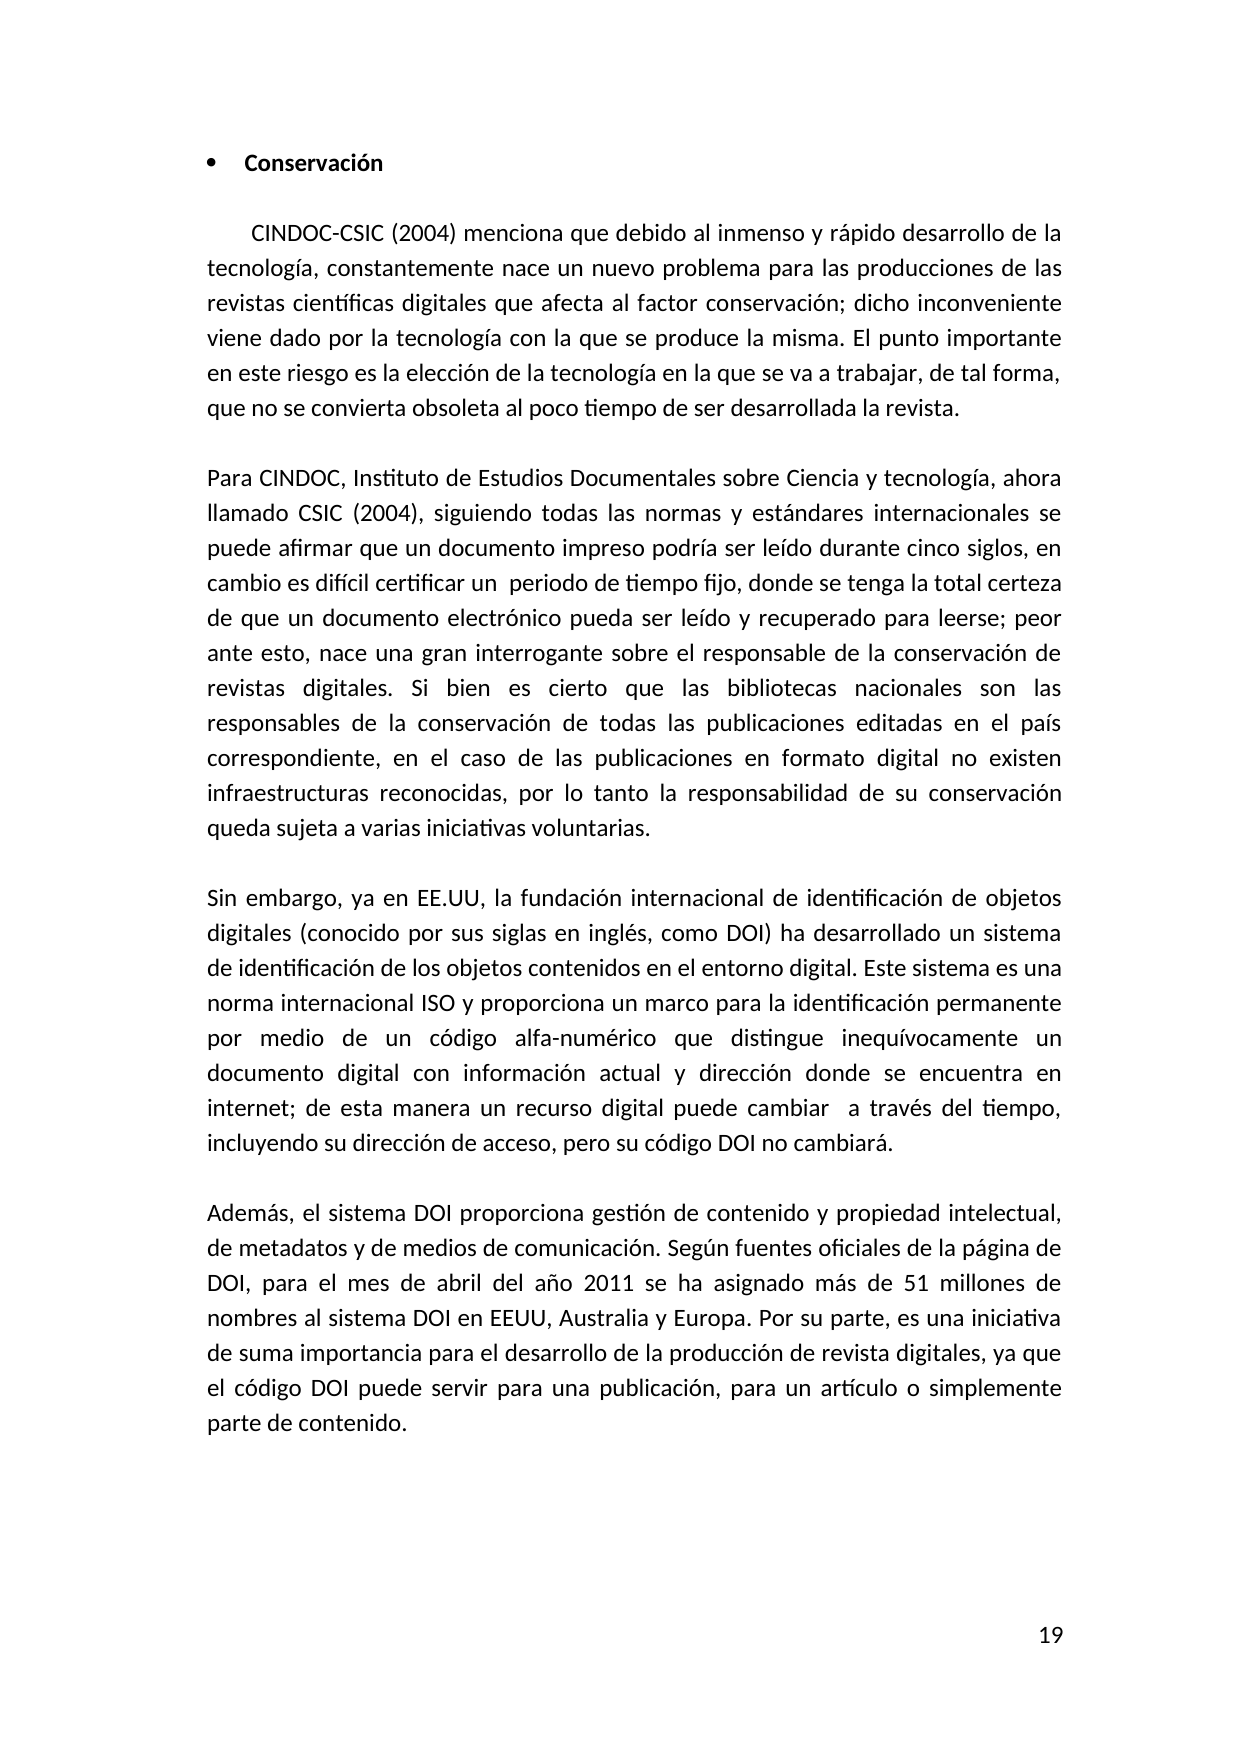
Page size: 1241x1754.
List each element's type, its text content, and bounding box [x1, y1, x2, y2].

list Sin embargo, ya en EE.UU, la fundación internacional de identificación de objetos digitales (conocido por sus siglas en inglés, como DOI) ha desarrollado un sistema de identificación de los objetos contenidos en el entorno digital. Este sistema es una norma internacional ISO y proporciona un marco para la identificación permanente por medio de un código alfa-numérico que distingue inequívocamente un documento digital con información actual y dirección donde se encuentra en internet; de esta manera un recurso digital puede cambiar a través del tiempo, incluyendo su dirección de acceso, pero su código DOI no cambiará. [207, 883, 1063, 1158]
list Conservación [207, 148, 1063, 178]
list Además, el sistema DOI proporciona gestión de contenido y propiedad intelectual, de metadatos y de medios de comunicación. Según fuentes oficiales de la página de DOI, para el mes de abril del año 2011 se ha asignado más de 51 millones de nombres al sistema DOI en EEUU, Australia y Europa. Por su parte, es una iniciativa de suma importancia para el desarrollo de la producción de revista digitales, ya que el código DOI puede servir para una publicación, para un artículo o simplemente parte de contenido. [207, 1198, 1063, 1438]
list Para CINDOC, Instituto de Estudios Documentales sobre Ciencia y tecnología, ahora llamado CSIC (2004), siguiendo todas las normas y estándares internacionales se puede afirmar que un documento impreso podría ser leído durante cinco siglos, en cambio es difícil certificar un periodo de tiempo fijo, donde se tenga la total certeza de que un documento electrónico pueda ser leído y recuperado para leerse; peor ante esto, nace una gran interrogante sobre el responsable de la conservación de revistas digitales. Si bien es cierto que las bibliotecas nacionales son las responsables de la conservación de todas las publicaciones editadas en el país correspondiente, en el caso de las publicaciones en formato digital no existen infraestructuras reconocidas, por lo tanto la responsabilidad de su conservación queda sujeta a varias iniciativas voluntarias. [207, 463, 1063, 843]
list CINDOC-CSIC (2004) menciona que debido al inmenso y rápido desarrollo de la tecnología, constantemente nace un nuevo problema para las producciones de las revistas científicas digitales que afecta al factor conservación; dicho inconveniente viene dado por la tecnología con la que se produce la misma. El punto importante en este riesgo es la elección de la tecnología en la que se va a trabajar, de tal forma, que no se convierta obsoleta al poco tiempo de ser desarrollada la revista. [207, 218, 1063, 423]
